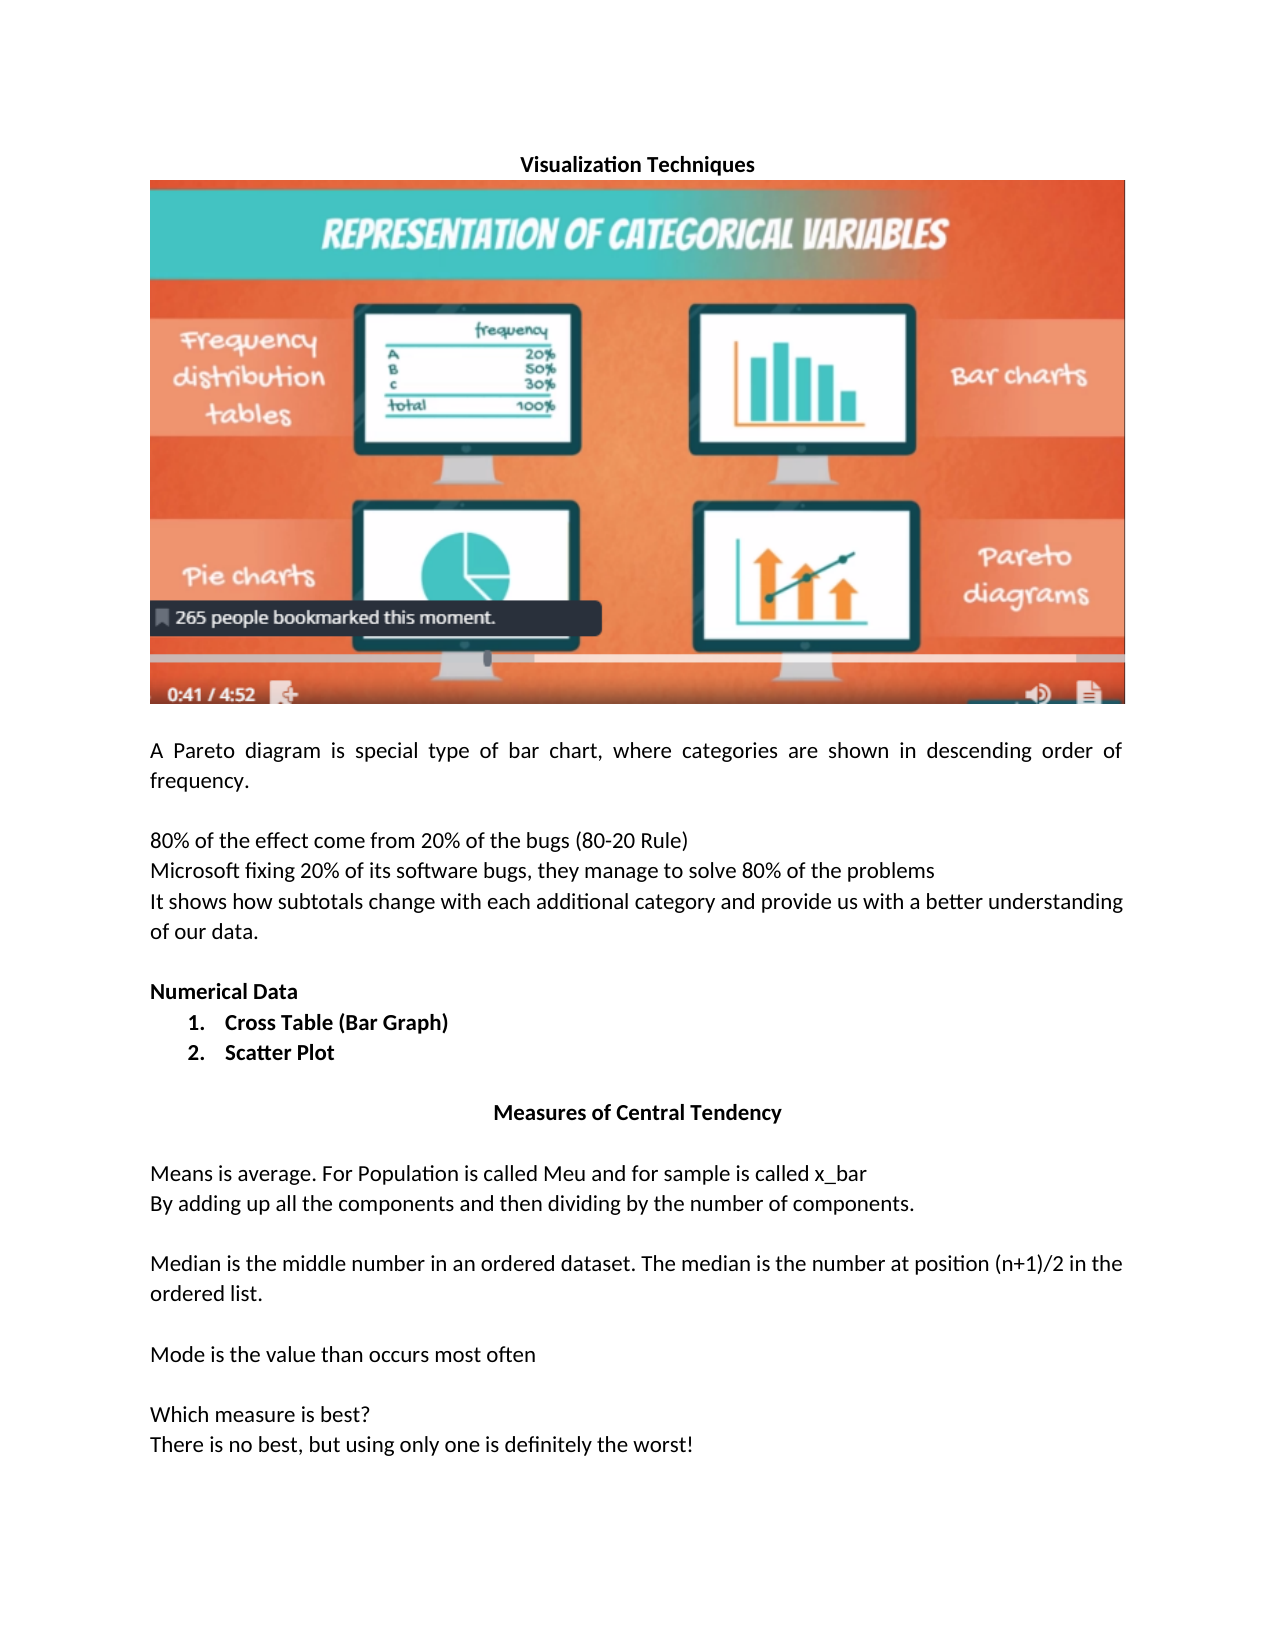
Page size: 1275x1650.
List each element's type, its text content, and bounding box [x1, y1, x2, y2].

text Means is average. For Population is called Meu and for sample is called x_bar [150, 1159, 1125, 1187]
picture [150, 180, 1125, 704]
text Visualization Techniques [150, 150, 1125, 178]
text Which measure is best? [150, 1400, 1125, 1428]
text Numerical Data [150, 977, 1125, 1006]
text Median is the middle number in an ordered dataset. The median is the number at position (n+1)/2 in the ordered list. [150, 1249, 1125, 1308]
text There is no best, but using only one is definitely the worst! [150, 1431, 1125, 1459]
text A Pareto diagram is special type of bar chart, where categories are shown in descending order of frequency. [150, 736, 1125, 794]
text 80% of the effect come from 20% of the bugs (80-20 Rule) [150, 826, 1125, 854]
text Measures of Central Tendency [150, 1098, 1125, 1126]
list Cross Table (Bar Graph) [187, 1008, 1125, 1036]
text Mode is the value than occurs most often [150, 1340, 1125, 1368]
text Microsoft fixing 20% of its software bugs, they manage to solve 80% of the problems [150, 857, 1125, 885]
list Scatter Plot [187, 1038, 1125, 1066]
text By adding up all the components and then dividing by the number of components. [150, 1189, 1125, 1217]
text It shows how subtotals change with each additional category and provide us with a better understanding of our data. [150, 887, 1125, 945]
